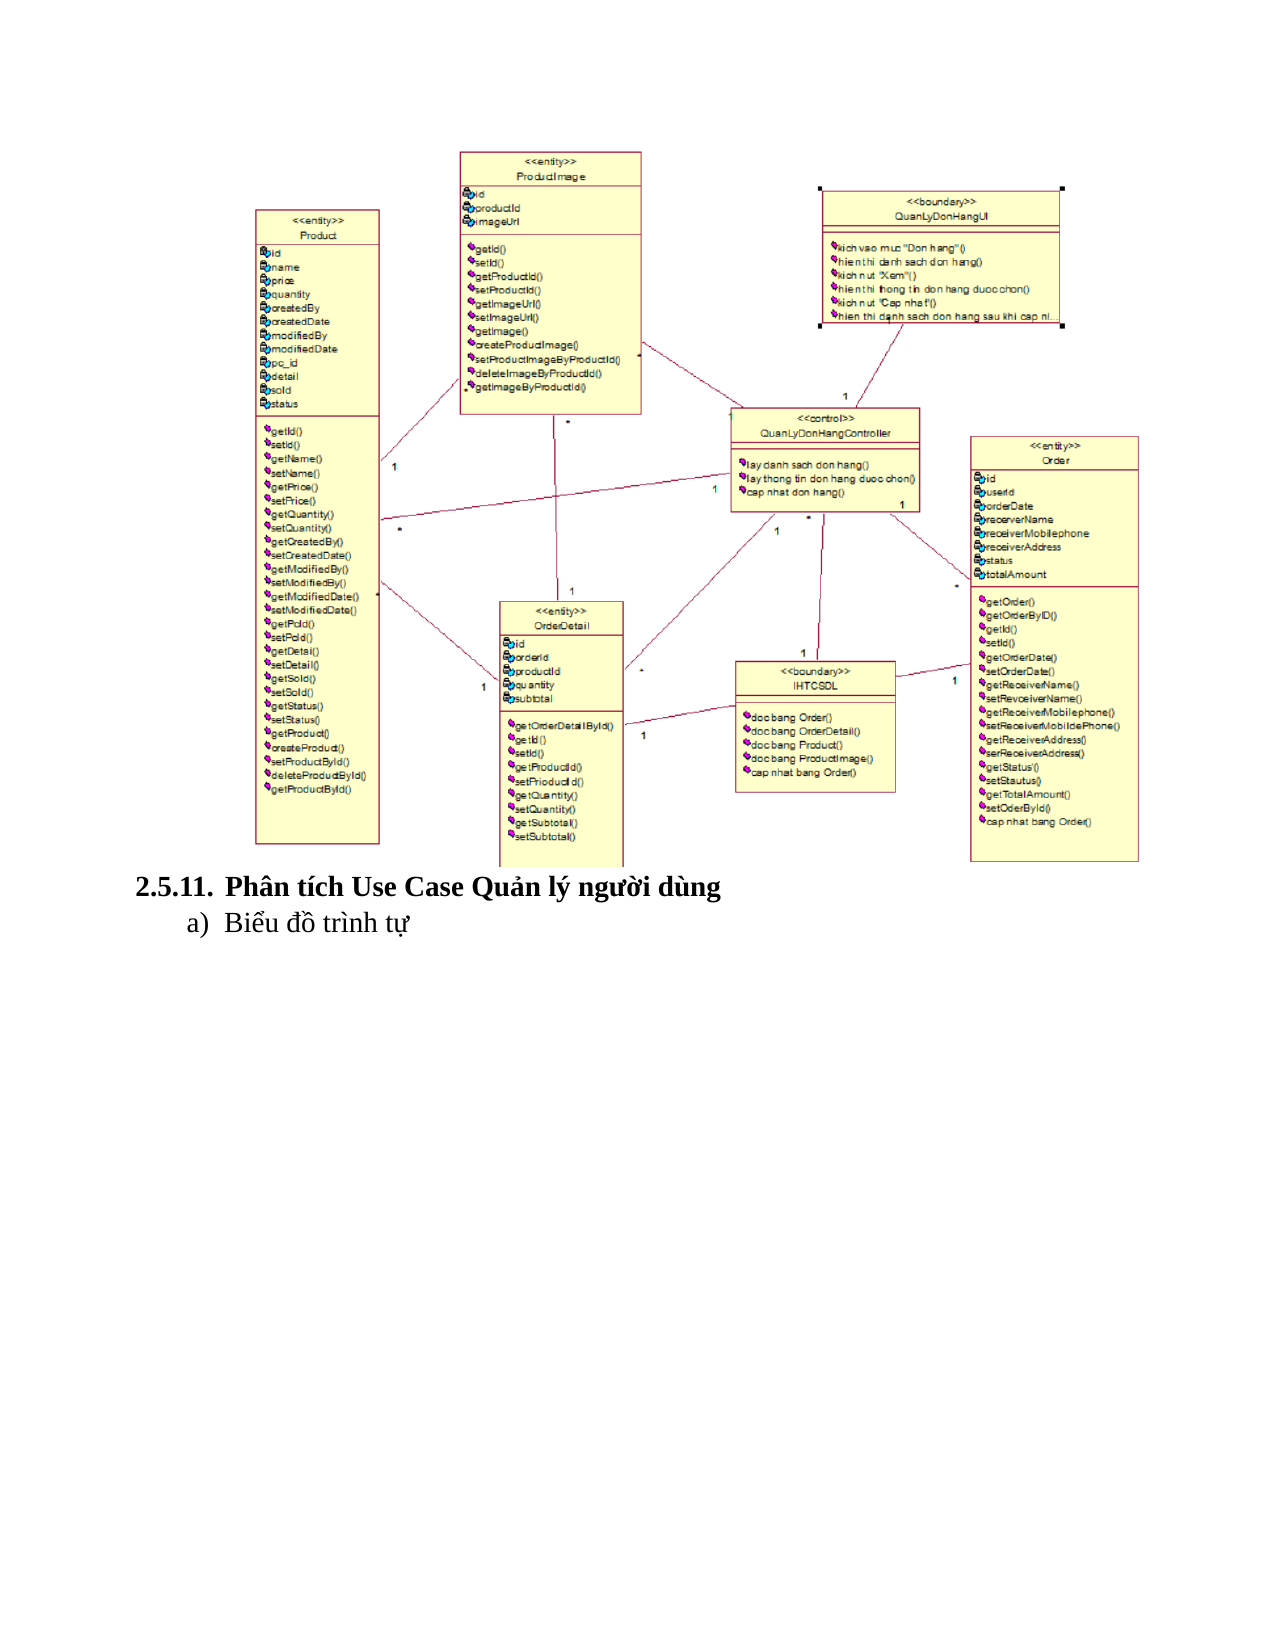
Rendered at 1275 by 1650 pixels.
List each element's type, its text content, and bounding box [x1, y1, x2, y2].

list Phân tích Use Case Quản lý người dùng [135, 869, 1125, 902]
list Biểu đồ trình tự [186, 905, 1125, 938]
picture [223, 150, 1149, 867]
